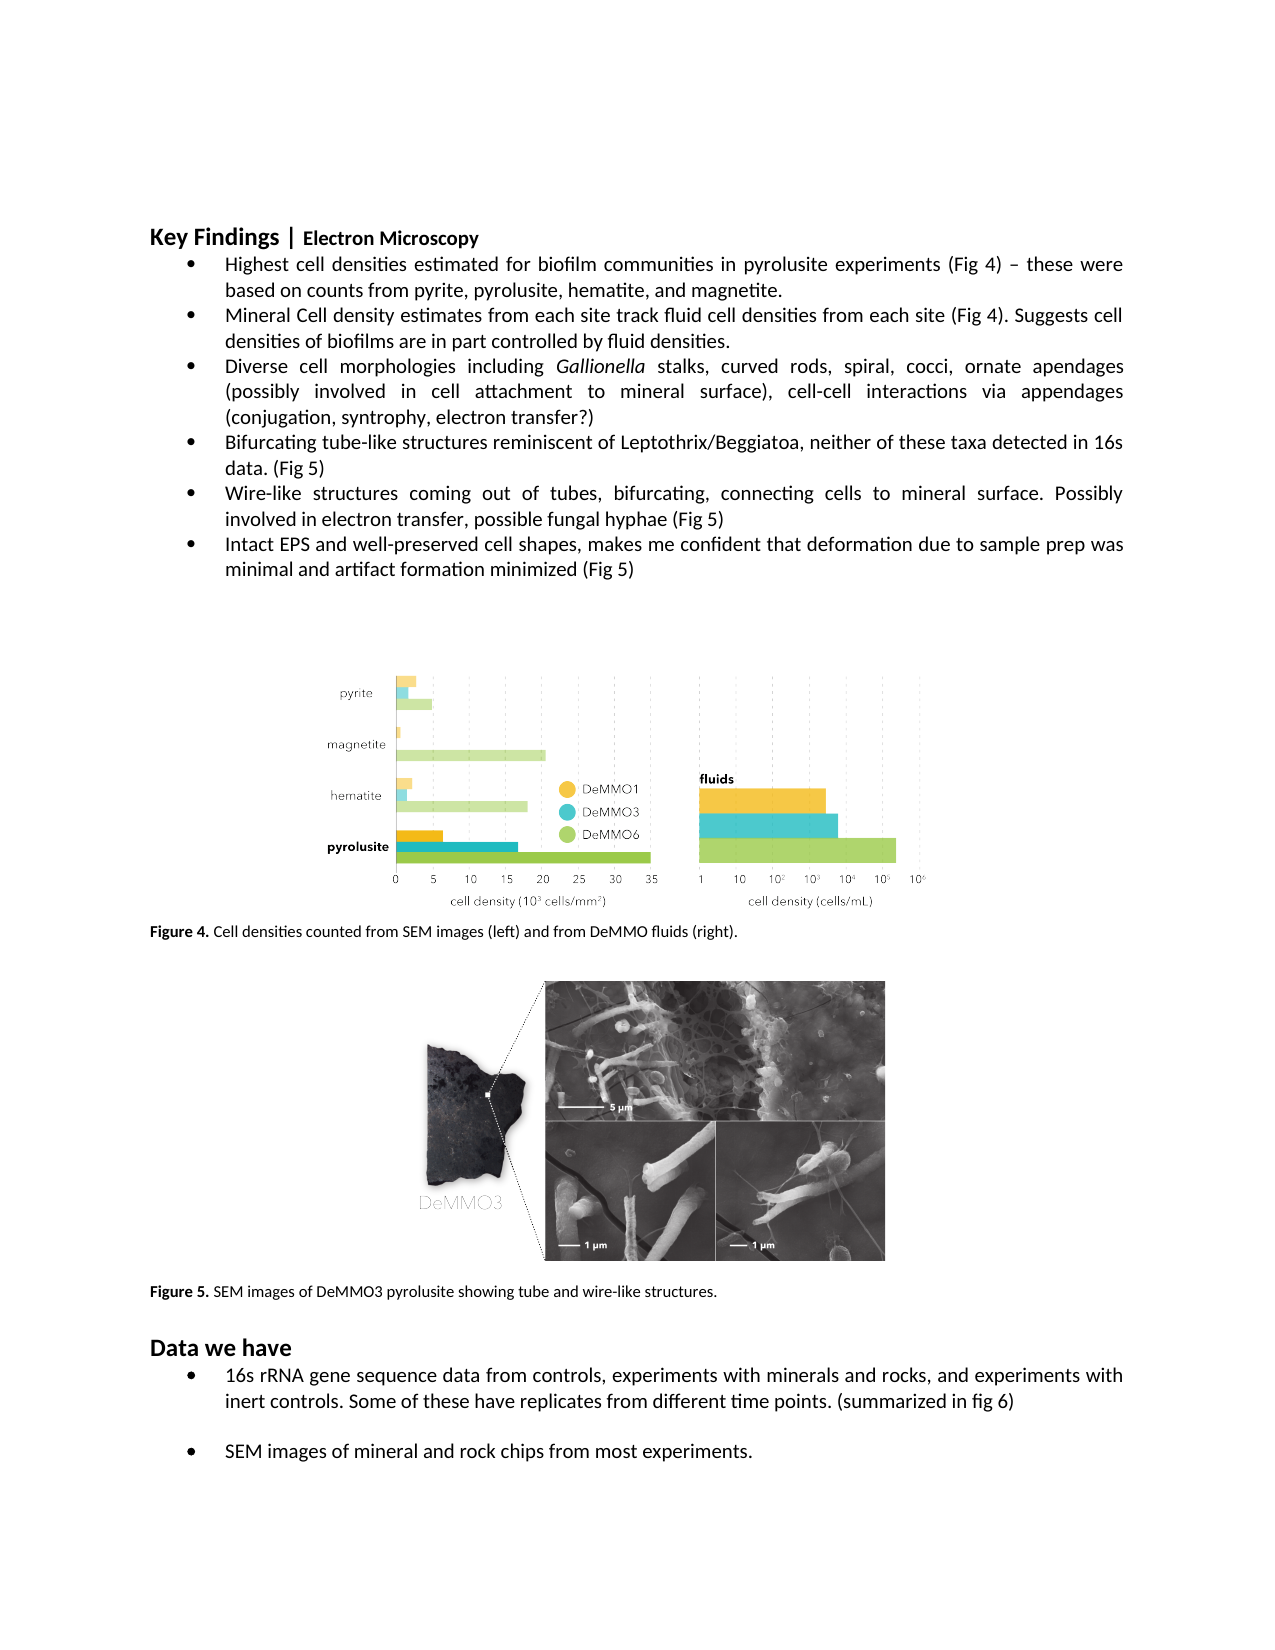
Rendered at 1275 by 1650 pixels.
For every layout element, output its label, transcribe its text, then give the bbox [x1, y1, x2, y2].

list Diverse cell morphologies including Gallionella stalks, curved rods, spiral, cocci, ornate apendages (possibly involved in cell attachment to mineral surface), cell-cell interactions via appendages (conjugation, syntrophy, electron transfer?) [187, 353, 1125, 429]
text Figure 5. SEM images of DeMMO3 pyrolusite showing tube and wire-like structures. [150, 1281, 1125, 1301]
picture [389, 981, 886, 1261]
text Data we have [150, 1332, 1125, 1362]
list Intact EPS and well-preserved cell shapes, makes me confident that deformation due to sample prep was minimal and artifact formation minimized (Fig 5) [187, 531, 1125, 582]
text Key Findings | Electron Microscopy [150, 221, 1125, 252]
picture [298, 607, 977, 921]
list Bifurcating tube-like structures reminiscent of Leptothrix/Beggiatoa, neither of these taxa detected in 16s data. (Fig 5) [187, 429, 1125, 480]
list Wire-like structures coming out of tubes, bifurcating, connecting cells to mineral surface. Possibly involved in electron transfer, possible fungal hyphae (Fig 5) [187, 480, 1125, 531]
list SEM images of mineral and rock chips from most experiments. [187, 1439, 1125, 1464]
list Highest cell densities estimated for biofilm communities in pyrolusite experiments (Fig 4) – these were based on counts from pyrite, pyrolusite, hematite, and magnetite. [187, 252, 1125, 302]
list Mineral Cell density estimates from each site track fluid cell densities from each site (Fig 4). Suggests cell densities of biofilms are in part controlled by fluid densities. [187, 302, 1125, 353]
text Figure 4. Cell densities counted from SEM images (left) and from DeMMO fluids (right). [150, 921, 1125, 941]
list 16s rRNA gene sequence data from controls, experiments with minerals and rocks, and experiments with inert controls. Some of these have replicates from different time points. (summarized in fig 6) [187, 1362, 1125, 1413]
